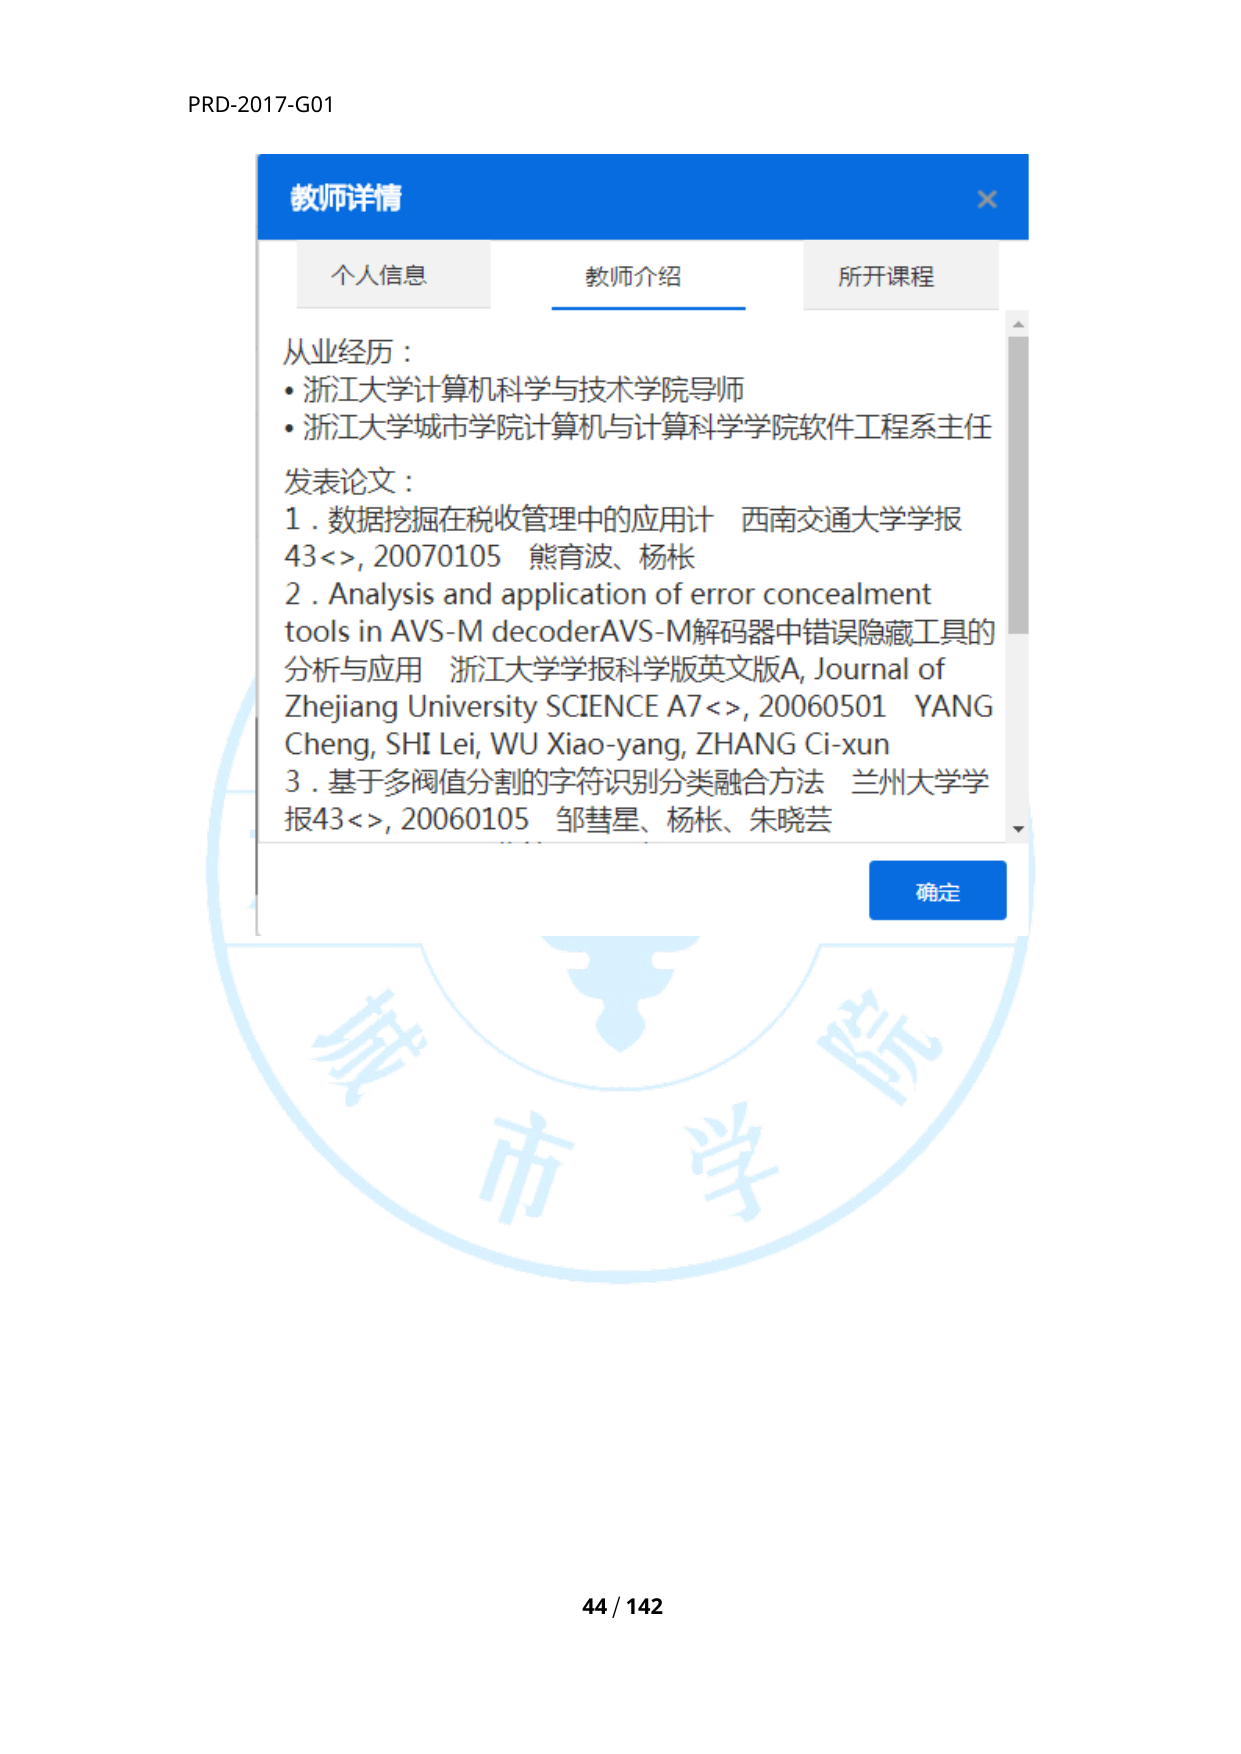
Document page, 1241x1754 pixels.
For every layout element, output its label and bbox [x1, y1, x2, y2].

picture [255, 154, 1029, 936]
